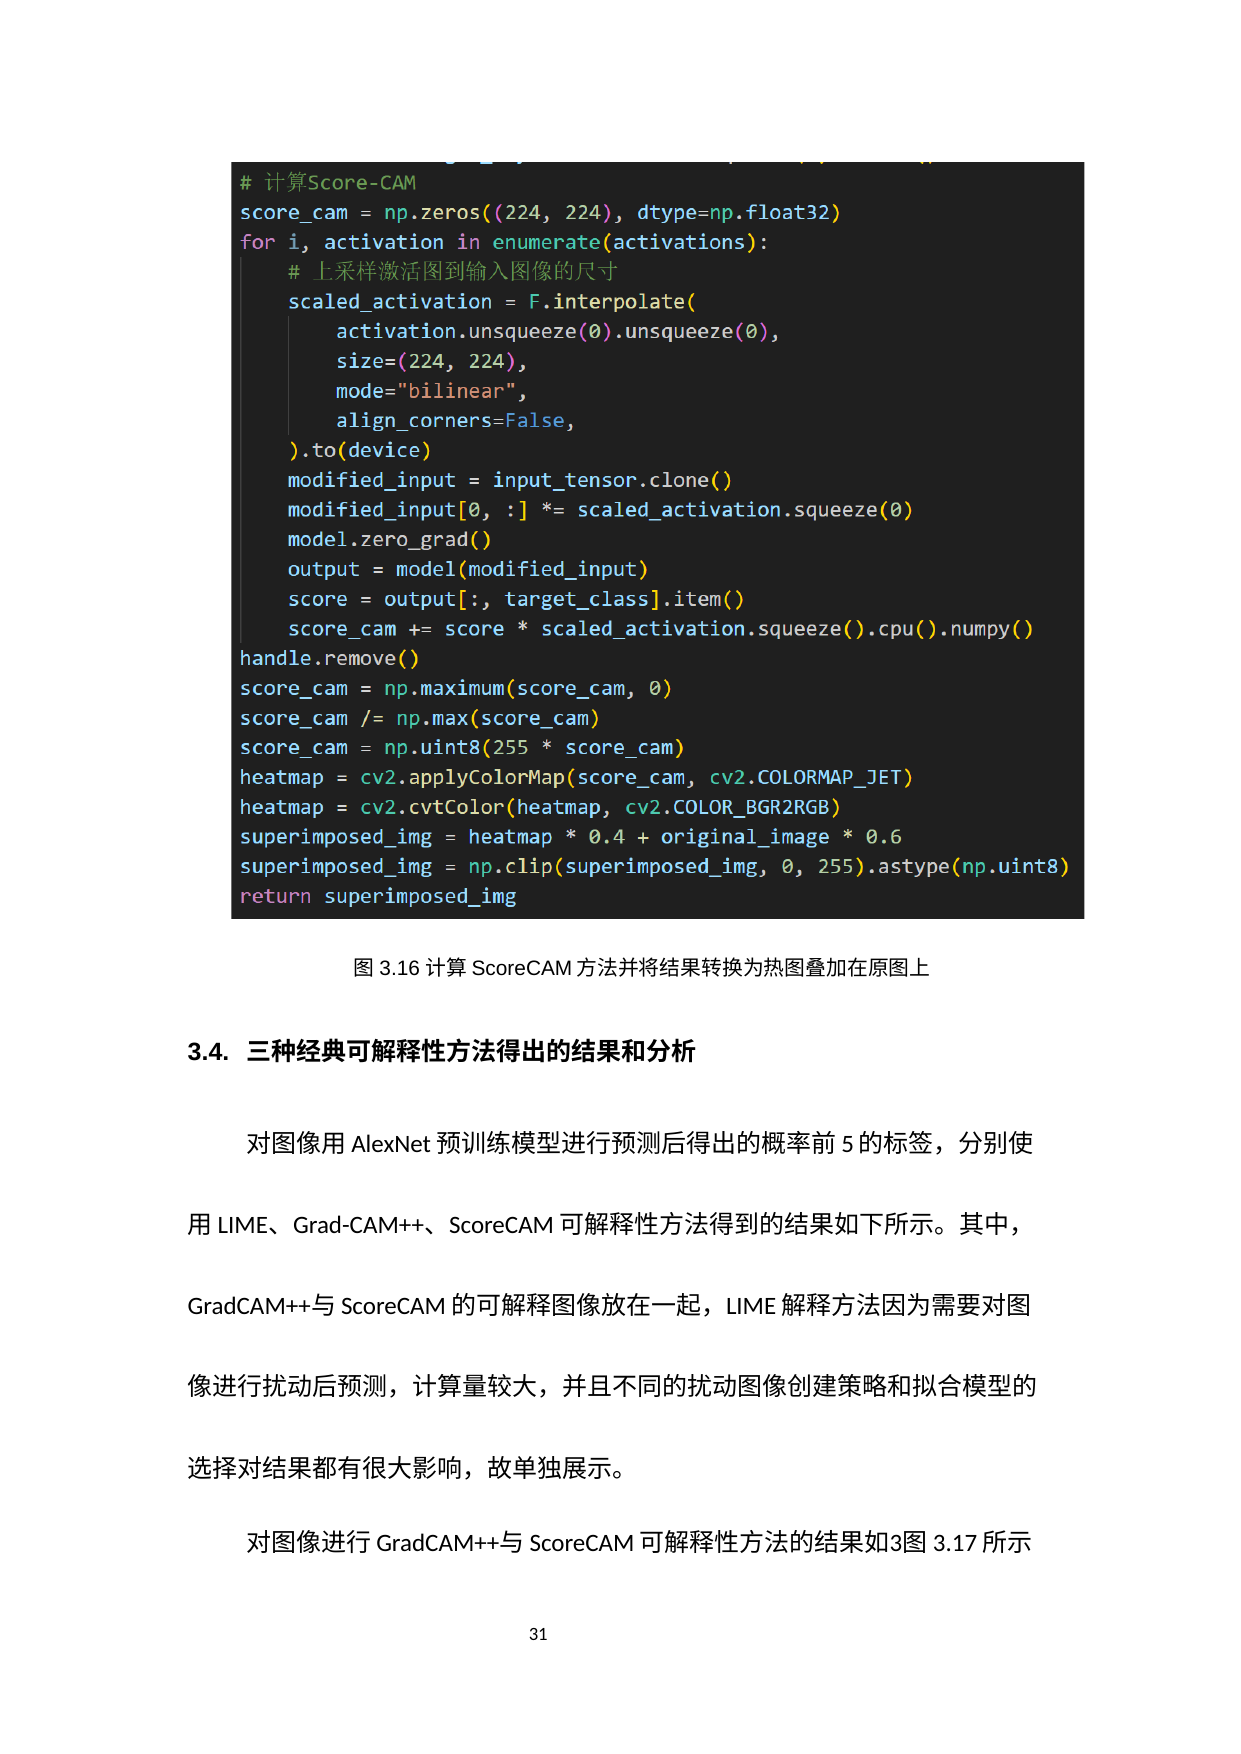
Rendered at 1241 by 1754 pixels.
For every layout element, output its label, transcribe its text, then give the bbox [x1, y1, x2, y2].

subtitle 三种经典可解释性方法得出的结果和分析 [187, 1017, 1053, 1082]
text 对图像用AlexNet预训练模型进行预测后得出的概率前5的标签，分别使用LIME、Grad-CAM++、ScoreCAM可解释性方法得到的结果如下所示。其中，GradCAM++与ScoreCAM的可解释图像放在一起，LIME解释方法因为需要对图像进行扰动后预测，计算量较大，并且不同的扰动图像创建策略和拟合模型的选择对结果都有很大影响，故单独展示。 [187, 1109, 1053, 1499]
picture [231, 162, 1085, 919]
